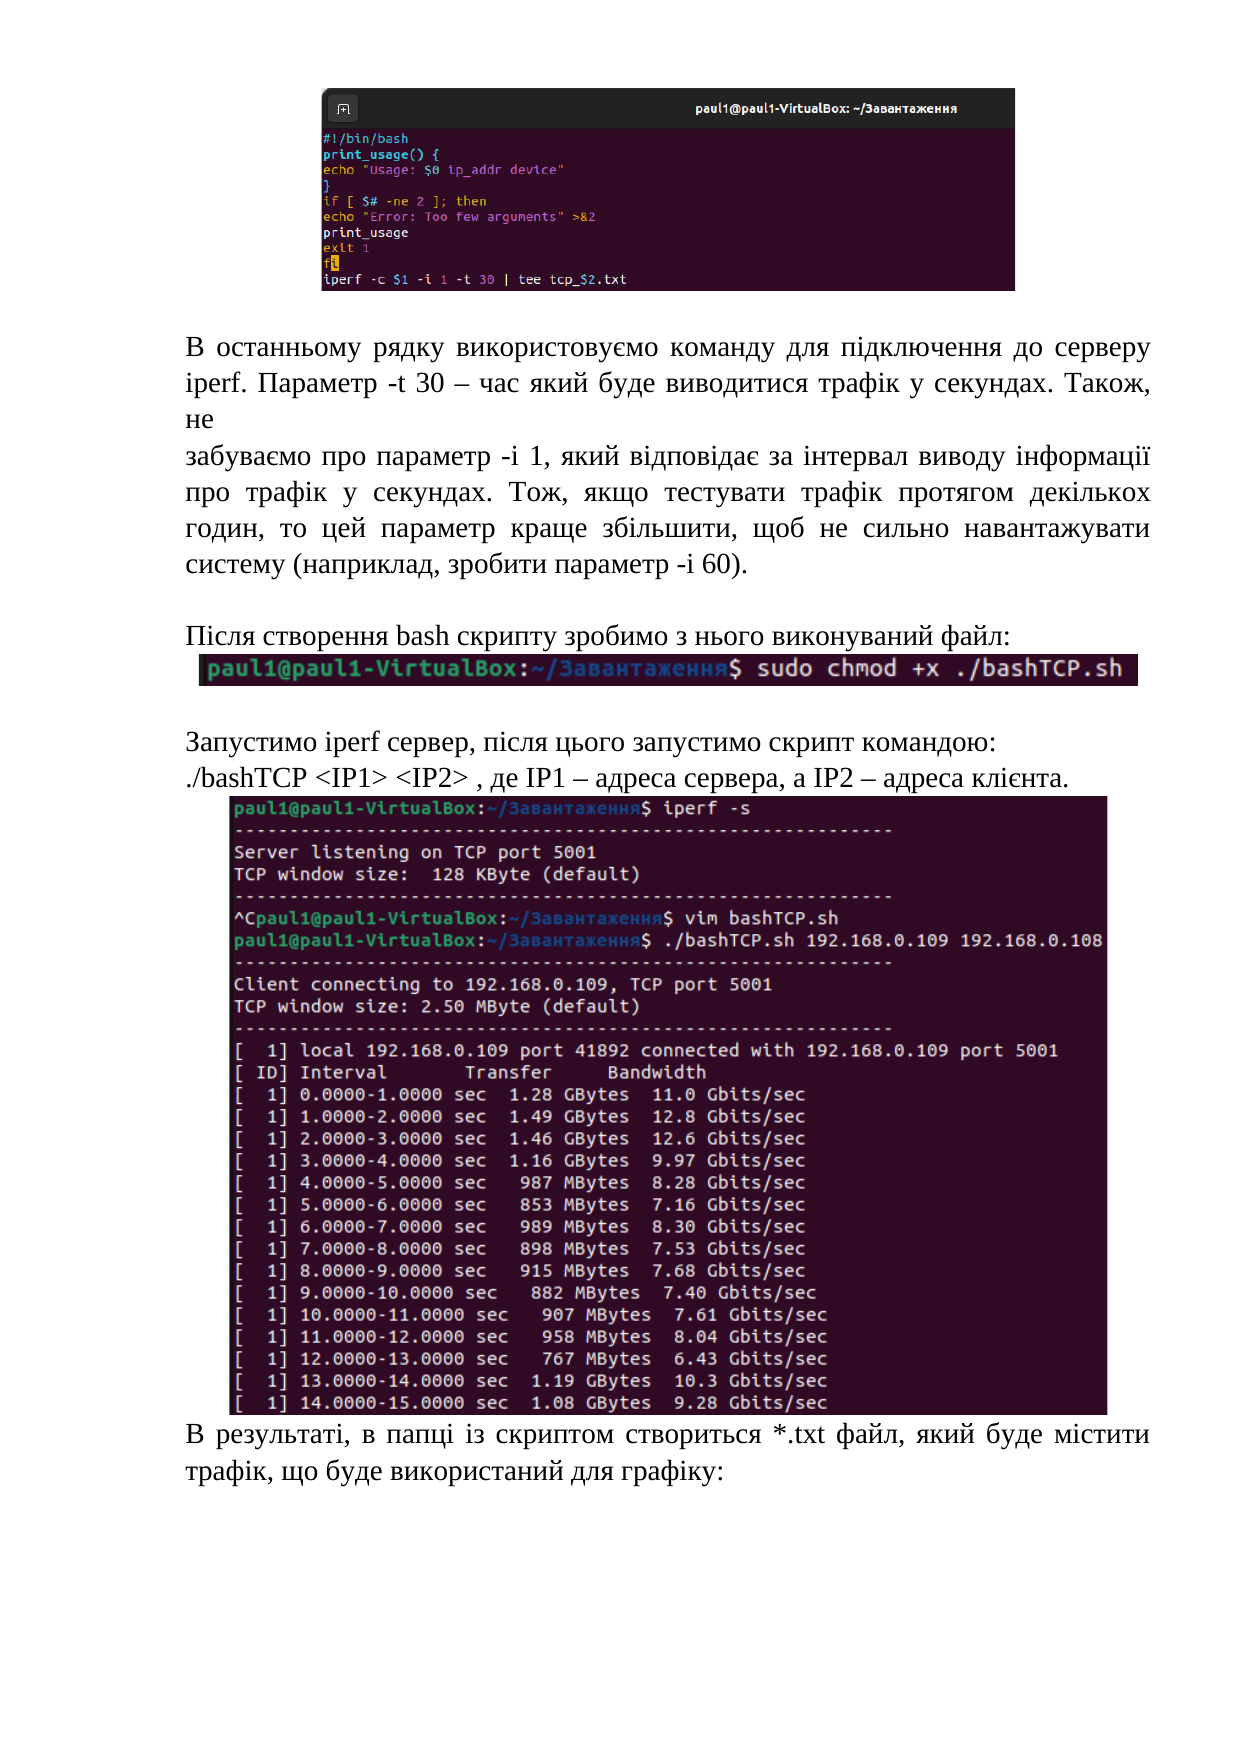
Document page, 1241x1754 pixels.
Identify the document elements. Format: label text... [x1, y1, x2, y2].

list забуваємо про параметр -i 1, який відповідає за інтервал виводу інформації про трафік у секундах. Тож, якщо тестувати трафік протягом декількох годин, то цей параметр краще збільшити, щоб не сильно навантажувати систему (наприклад, зробити параметр -i 60). [185, 438, 1152, 580]
list Після створення bash скрипту зробимо з нього виконуваний файл: [185, 618, 1152, 652]
list Запустимо iperf сервер, після цього запустимо скрипт командою: [185, 724, 1152, 758]
picture [229, 796, 1108, 1415]
list В результаті, в папці із скриптом створиться *.txt файл, який буде містити трафік, що буде використаний для графіку: [185, 1417, 1152, 1486]
picture [198, 654, 1138, 686]
picture [321, 88, 1016, 291]
list В останньому рядку використовуємо команду для підключення до серверу iperf. Параметр -t 30 – час який буде виводитися трафік у секундах. Також, не [185, 329, 1152, 435]
list ./bashTCP <IP1> <IP2> , де IP1 – адреса сервера, а IP2 – адреса клієнта. [185, 760, 1152, 794]
